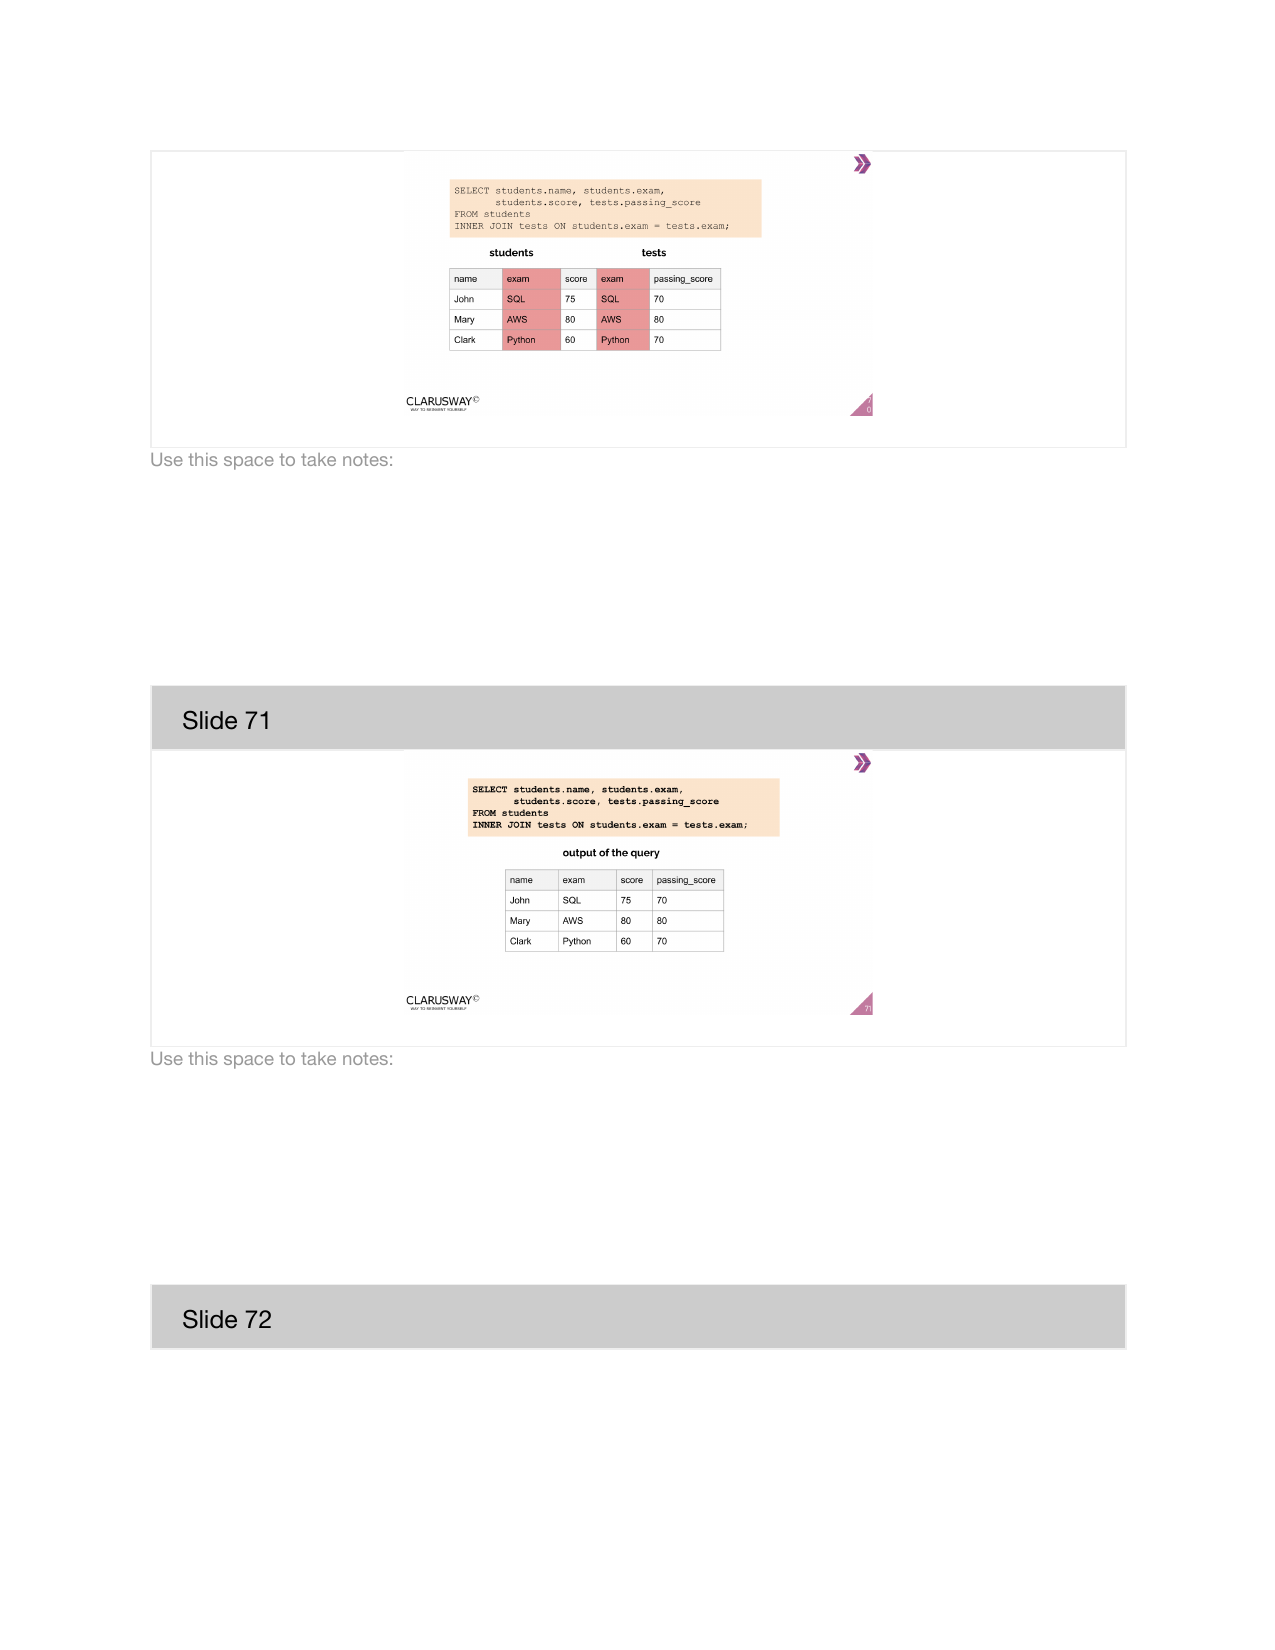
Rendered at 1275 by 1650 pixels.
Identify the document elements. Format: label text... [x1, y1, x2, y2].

picture [403, 750, 873, 1015]
table_cell [152, 152, 1125, 447]
table_header Slide 72 [152, 1285, 1125, 1348]
text Use this space to take notes: [150, 1047, 1125, 1071]
text Use this space to take notes: [150, 448, 1125, 472]
picture [403, 151, 873, 416]
table_header Slide 71 [152, 686, 1125, 749]
table_cell [152, 751, 1125, 1046]
